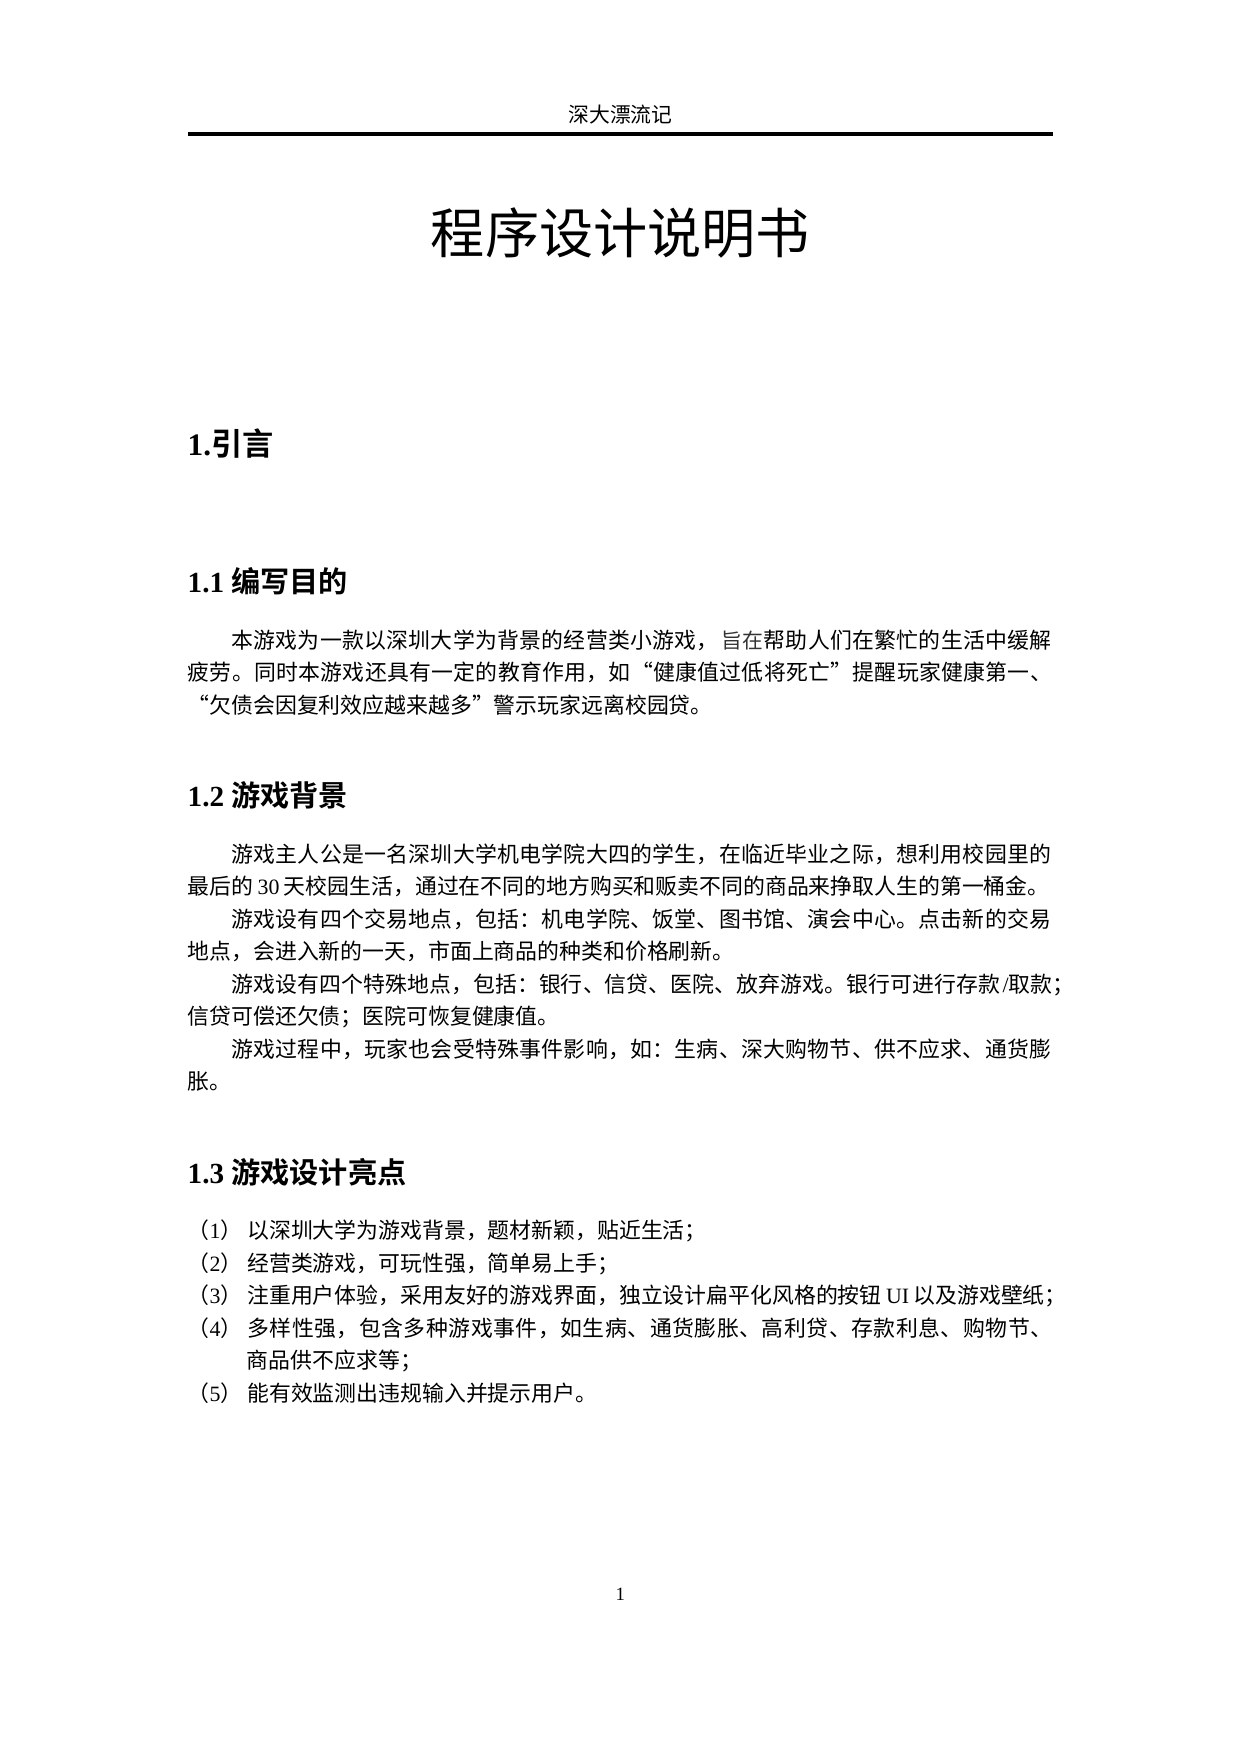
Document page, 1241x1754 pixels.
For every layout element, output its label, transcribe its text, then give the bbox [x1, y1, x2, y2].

list 以深圳大学为游戏背景，题材新颖，贴近生活； [187, 1213, 1053, 1245]
subtitle 1.引言 [187, 409, 1053, 474]
subtitle 1.3 游戏设计亮点 [187, 1149, 1053, 1192]
list 能有效监测出违规输入并提示用户。 [187, 1375, 1053, 1408]
list 经营类游戏，可玩性强，简单易上手； [187, 1245, 1053, 1278]
text 游戏过程中，玩家也会受特殊事件影响，如：生病、深大购物节、供不应求、通货膨胀。 [187, 1031, 1053, 1096]
subtitle 程序设计说明书 [187, 181, 1053, 278]
text 本游戏为一款以深圳大学为背景的经营类小游戏，旨在帮助人们在繁忙的生活中缓解疲劳。同时本游戏还具有一定的教育作用，如“健康值过低将死亡”提醒玩家健康第一、“欠债会因复利效应越来越多”警示玩家远离校园贷。 [187, 622, 1053, 720]
subtitle 1.2 游戏背景 [187, 773, 1053, 815]
list 注重用户体验，采用友好的游戏界面，独立设计扁平化风格的按钮UI以及游戏壁纸； [187, 1278, 1053, 1310]
text 游戏设有四个交易地点，包括：机电学院、饭堂、图书馆、演会中心。点击新的交易地点，会进入新的一天，市面上商品的种类和价格刷新。 [187, 901, 1053, 966]
list 多样性强，包含多种游戏事件，如生病、通货膨胀、高利贷、存款利息、购物节、商品供不应求等； [187, 1310, 1053, 1375]
text 游戏主人公是一名深圳大学机电学院大四的学生，在临近毕业之际，想利用校园里的最后的30天校园生活，通过在不同的地方购买和贩卖不同的商品来挣取人生的第一桶金。 [187, 836, 1053, 901]
text 游戏设有四个特殊地点，包括：银行、信贷、医院、放弃游戏。银行可进行存款/取款；信贷可偿还欠债；医院可恢复健康值。 [187, 966, 1053, 1031]
subtitle 1.1 编写目的 [187, 559, 1053, 601]
